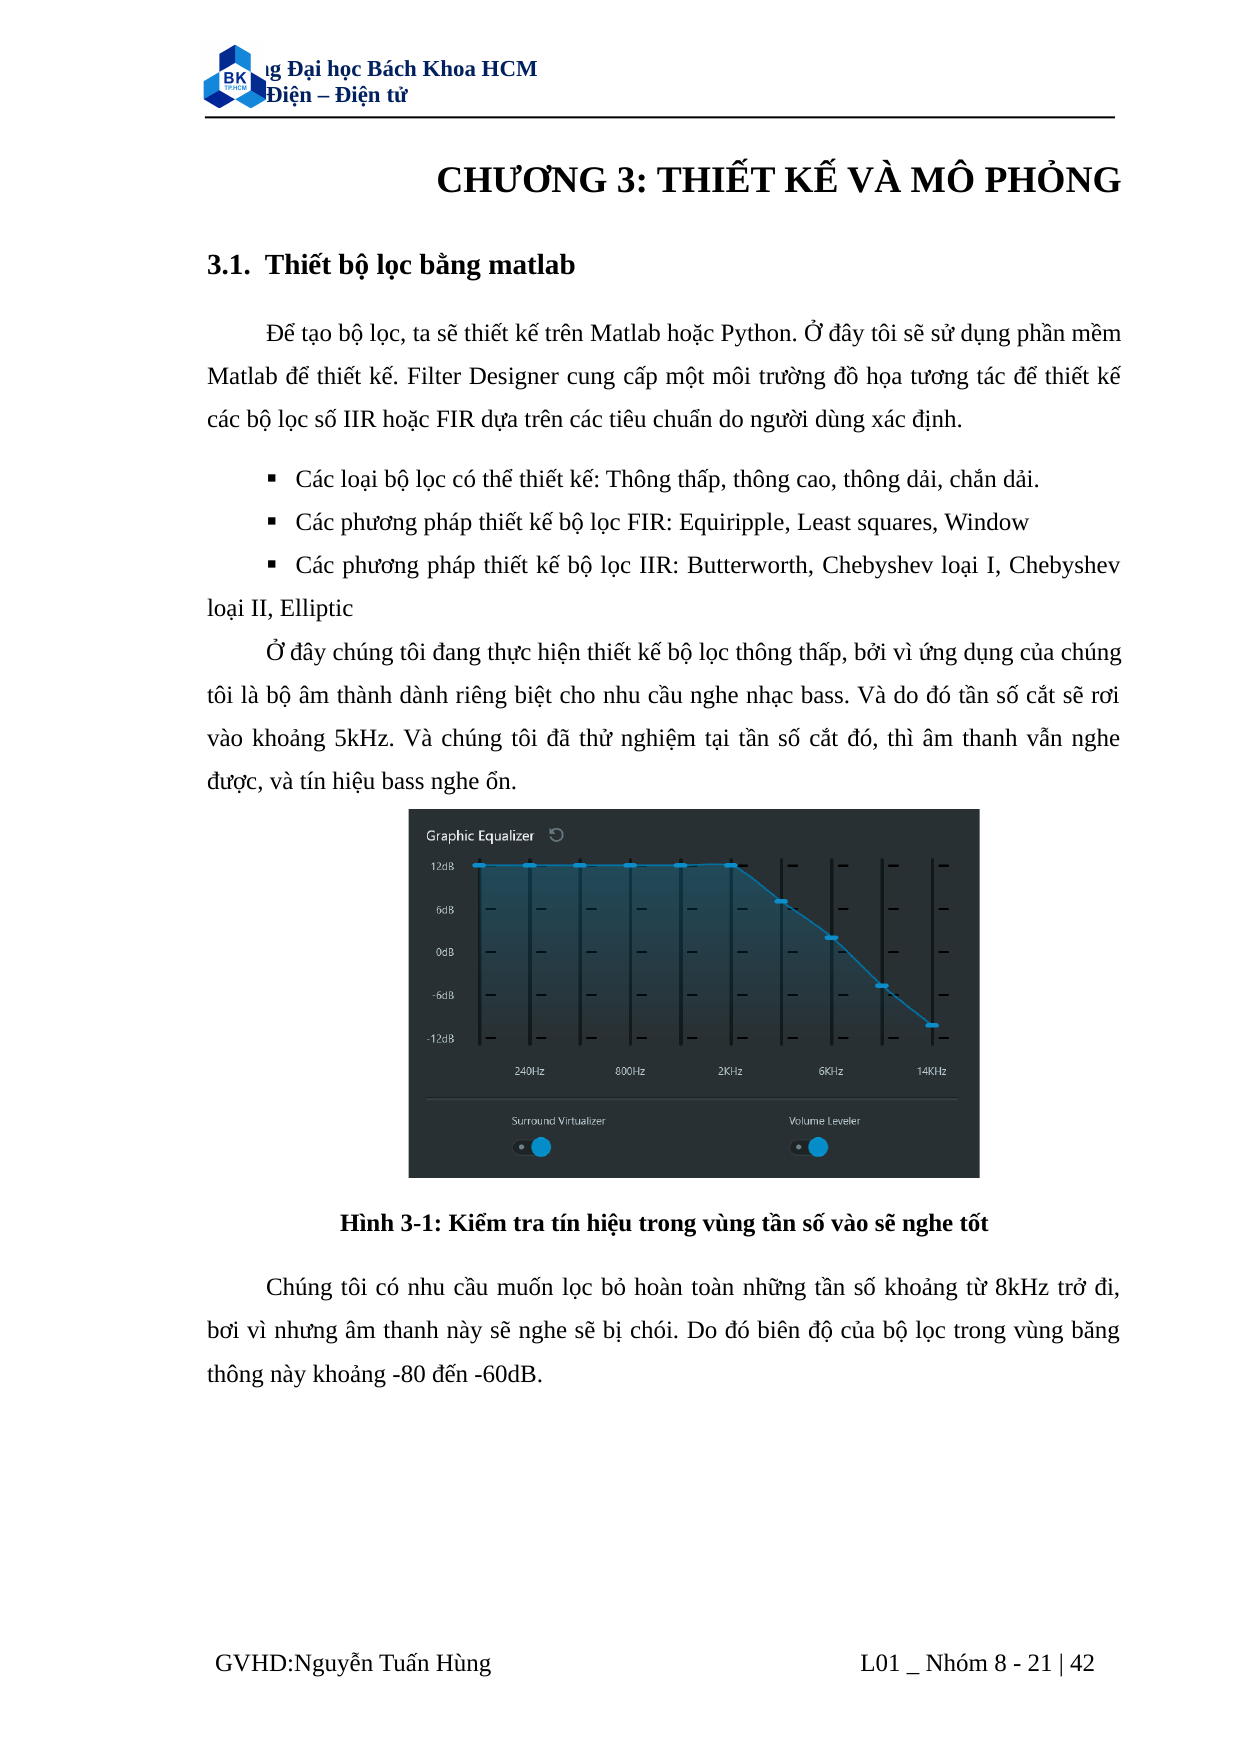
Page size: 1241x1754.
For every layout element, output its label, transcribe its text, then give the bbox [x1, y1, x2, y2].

text Để tạo bộ lọc, ta sẽ thiết kế trên Matlab hoặc Python. Ở đây tôi sẽ sử dụng phần mềm Matlab để thiết kế. Filter Designer cung cấp một môi trường đồ họa tương tác để thiết kế các bộ lọc số IIR hoặc FIR dựa trên các tiêu chuẩn do người dùng xác định. [207, 318, 1122, 433]
picture [408, 809, 980, 1178]
picture [200, 41, 267, 108]
list Chúng tôi có nhu cầu muốn lọc bỏ hoàn toàn những tần số khoảng từ 8kHz trở đi, bơi vì nhưng âm thanh này sẽ nghe sẽ bị chói. Do đó biên độ của bộ lọc trong vùng băng thông này khoảng -80 đến -60dB. [207, 1272, 1122, 1387]
text Hình 3-1: Kiểm tra tín hiệu trong vùng tần số vào sẽ nghe tốt [207, 1208, 1122, 1237]
subtitle 3.1. Thiết bộ lọc bằng matlab [207, 247, 1122, 281]
list Các phương pháp thiết kế bộ lọc IIR: Butterworth, Chebyshev loại I, Chebyshev loại II, Elliptic [207, 550, 1122, 622]
list Ở đây chúng tôi đang thực hiện thiết kế bộ lọc thông thấp, bởi vì ứng dụng của chúng tôi là bộ âm thành dành riêng biệt cho nhu cầu nghe nhạc bass. Và do đó tần số cắt sẽ rơi vào khoảng 5kHz. Và chúng tôi đã thử nghiệm tại tần số cắt đó, thì âm thanh vẫn nghe được, và tín hiệu bass nghe ổn. [207, 637, 1122, 795]
subtitle CHƯƠNG 3: THIẾT KẾ VÀ MÔ PHỎNG [207, 157, 1122, 200]
list Các phương pháp thiết kế bộ lọc FIR: Equiripple, Least squares, Window [207, 507, 1122, 536]
list Các loại bộ lọc có thể thiết kế: Thông thấp, thông cao, thông dải, chắn dải. [207, 464, 1122, 493]
